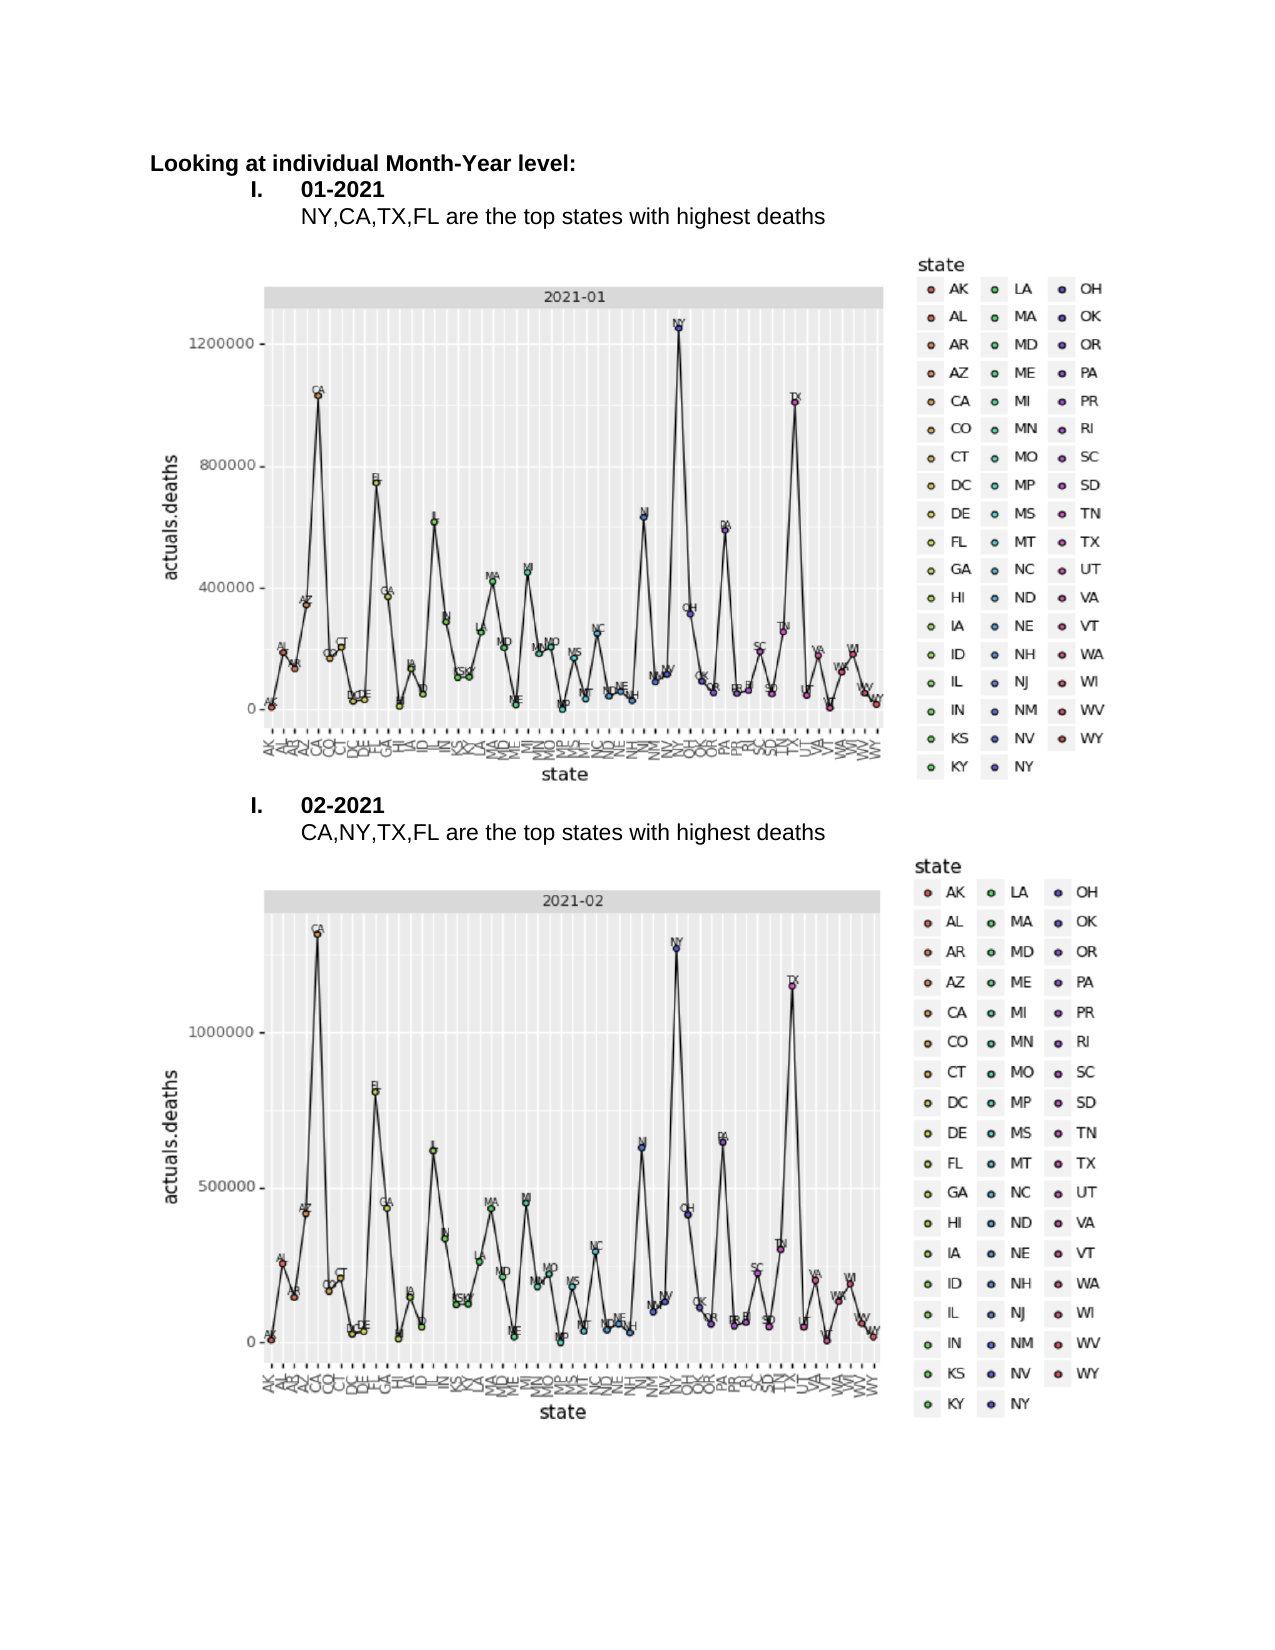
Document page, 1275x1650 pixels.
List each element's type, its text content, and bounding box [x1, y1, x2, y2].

list 02-2021 [263, 793, 1125, 819]
picture [150, 229, 1125, 793]
list 01-2021 [263, 176, 1125, 203]
picture [150, 845, 1125, 1441]
text NY,CA,TX,FL are the top states with highest deaths [301, 203, 1125, 229]
text CA,NY,TX,FL are the top states with highest deaths [301, 819, 1125, 845]
text Looking at individual Month-Year level: [150, 150, 1125, 176]
